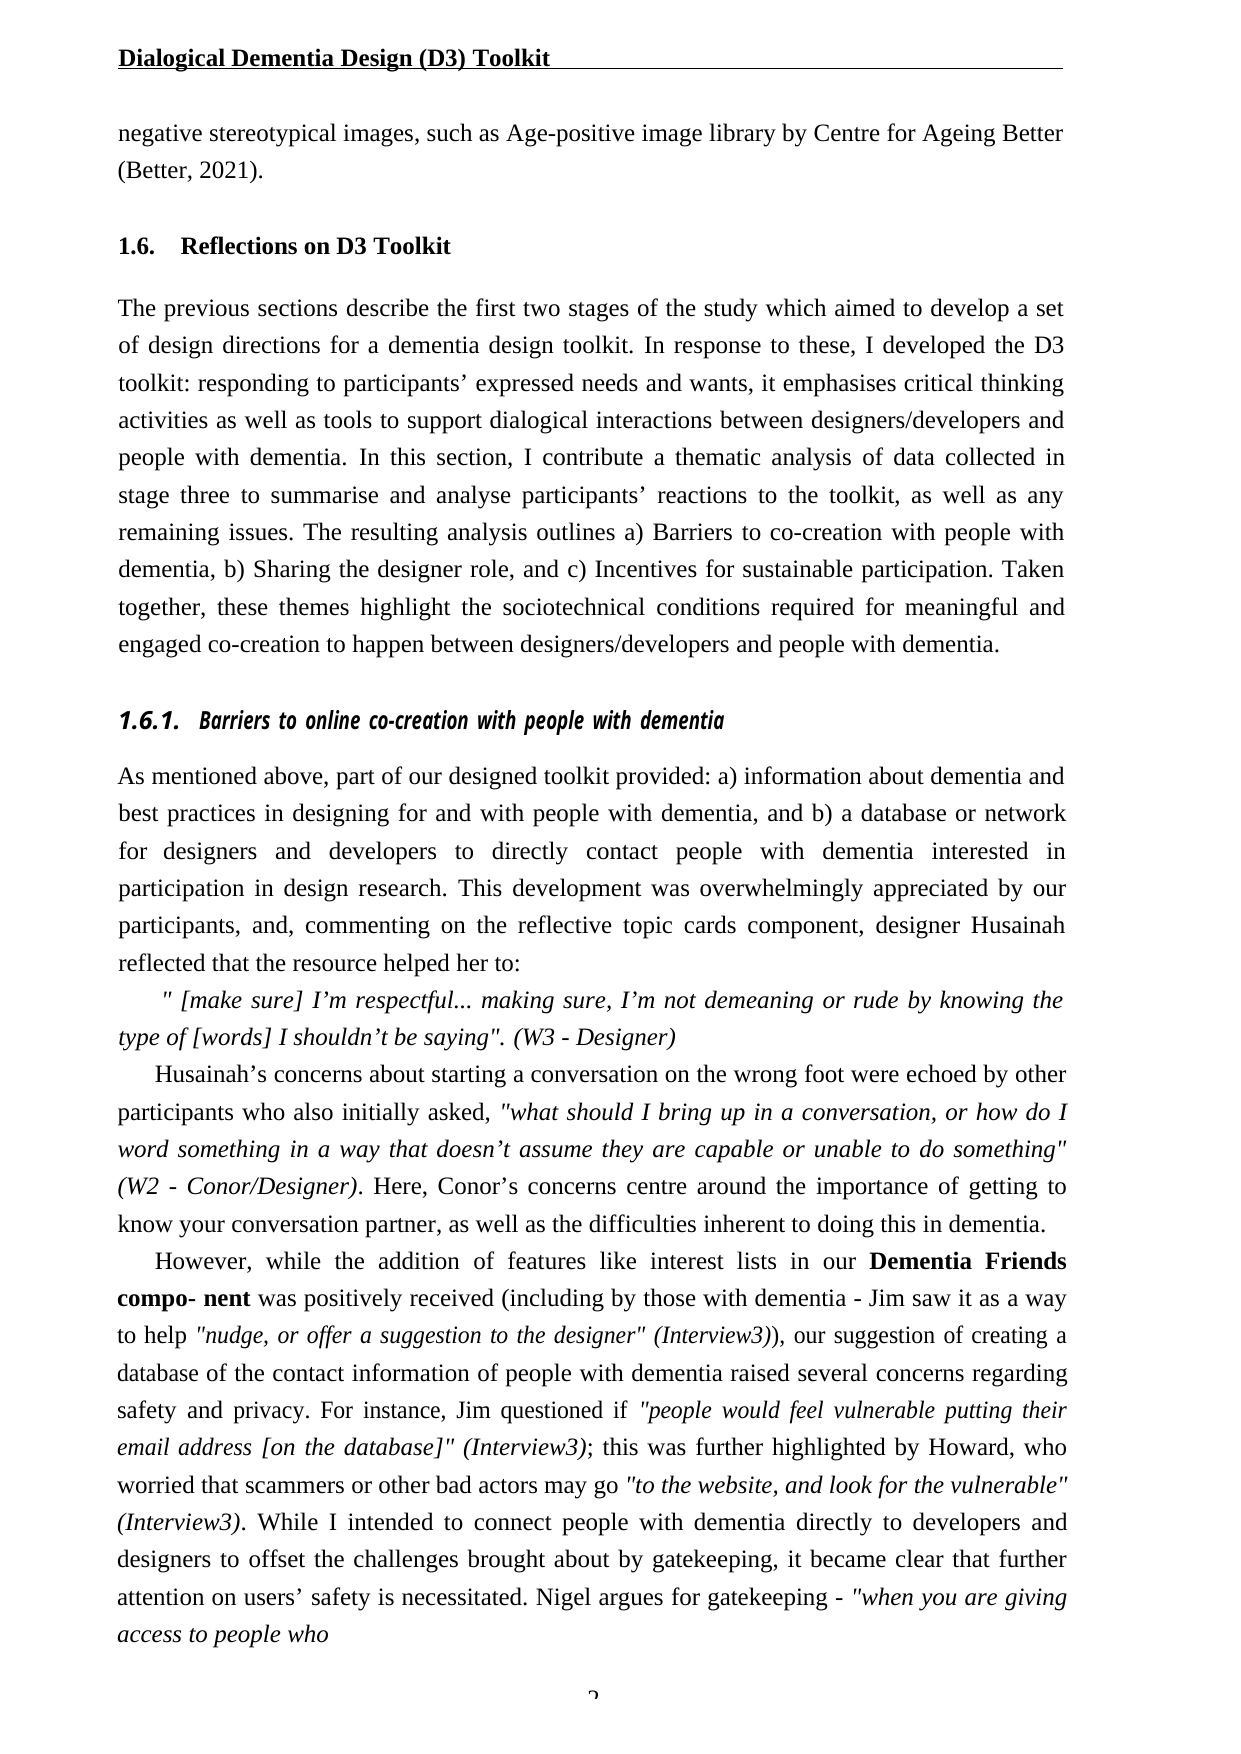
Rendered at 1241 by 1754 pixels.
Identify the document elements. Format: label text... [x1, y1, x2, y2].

text " [make sure] I’m respectful... making sure, I’m not demeaning or rude by knowing the type of [words] I shouldn’t be saying". (W3 - Designer) [118, 985, 1063, 1051]
text However, while the addition of features like interest lists in our Dementia Friends compo- nent was positively received (including by those with dementia - Jim saw it as a way to help "nudge, or offer a suggestion to the designer" (Interview3)), our suggestion of creating a database of the contact information of people with dementia raised several concerns regarding safety and privacy. For instance, Jim questioned if "people would feel vulnerable putting their email address [on the database]" (Interview3); this was further highlighted by Howard, who worried that scammers or other bad actors may go "to the website, and look for the vulnerable" (Interview3). While I intended to connect people with dementia directly to developers and designers to offset the challenges brought about by gatekeeping, it became clear that further attention on users’ safety is necessitated. Nigel argues for gatekeeping - "when you are giving access to people who [117, 1246, 1068, 1648]
subtitle Dialogical Dementia Design (D3) Toolkit [118, 43, 1138, 71]
text The previous sections describe the first two stages of the study which aimed to develop a set of design directions for a dementia design toolkit. In response to these, I developed the D3 toolkit: responding to participants’ expressed needs and wants, it emphasises critical thinking activities as well as tools to support dialogical interactions between designers/developers and people with dementia. In this section, I contribute a thematic analysis of data collected in stage three to summarise and analyse participants’ reactions to the toolkit, as well as any remaining issues. The resulting analysis outlines a) Barriers to co-creation with people with dementia, b) Sharing the designer role, and c) Incentives for sustainable participation. Taken together, these themes highlight the sociotechnical conditions required for meaningful and engaged co-creation to happen between designers/developers and people with dementia. [117, 293, 1065, 658]
text As mentioned above, part of our designed toolkit provided: a) information about dementia and best practices in designing for and with people with dementia, and b) a database or network for designers and developers to directly contact people with dementia interested in participation in design research. This development was overwhelmingly appreciated by our participants, and, commenting on the reflective topic cards component, designer Husainah reflected that the resource helped her to: [117, 761, 1066, 976]
text negative stereotypical images, such as Age-positive image library by Centre for Ageing Better (Better, 2021). [117, 118, 1064, 184]
subtitle Barriers to online co-creation with people with dementia [118, 703, 1138, 737]
subtitle Reflections on D3 Toolkit [118, 231, 1138, 260]
text Husainah’s concerns about starting a conversation on the wrong foot were echoed by other participants who also initially asked, "what should I bring up in a conversation, or how do I word something in a way that doesn’t assume they are capable or unable to do something" (W2 - Conor/Designer). Here, Conor’s concerns centre around the importance of getting to know your conversation partner, as well as the difficulties inherent to doing this in dementia. [117, 1059, 1067, 1237]
